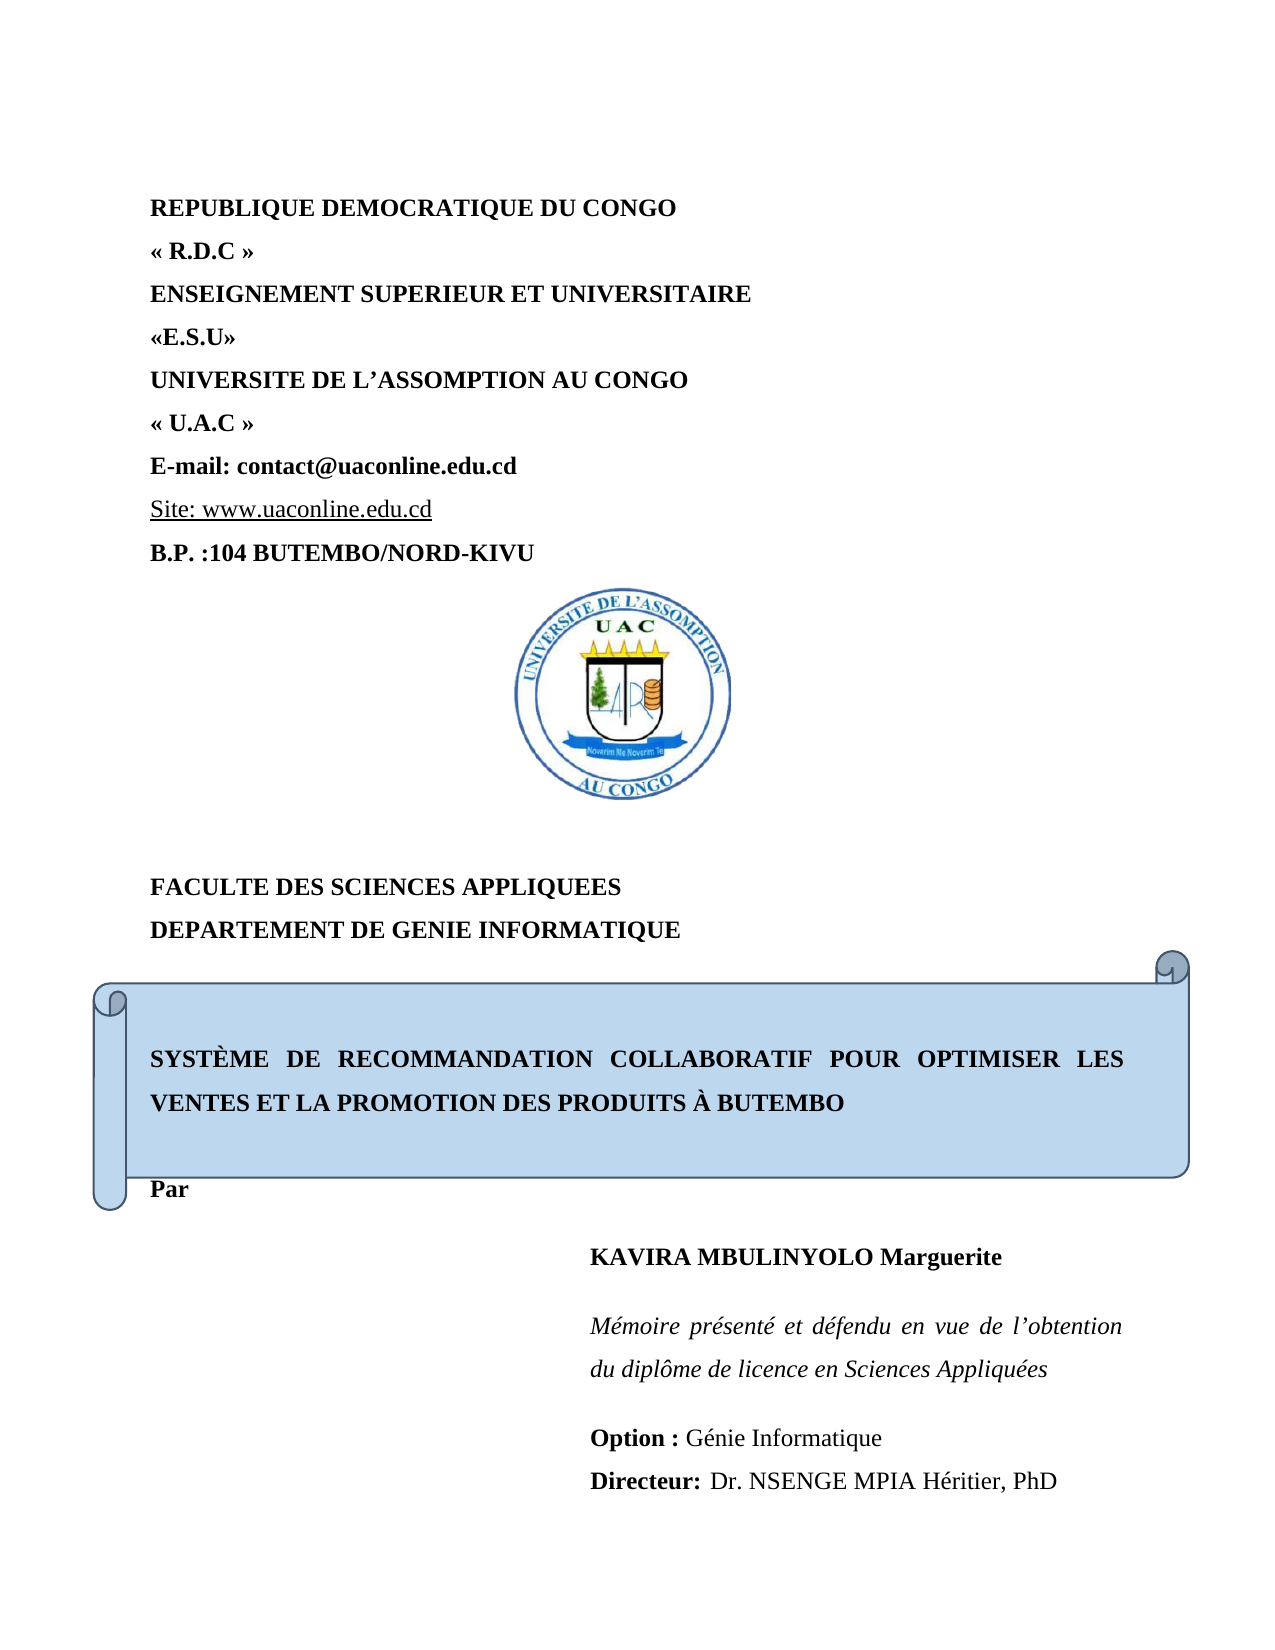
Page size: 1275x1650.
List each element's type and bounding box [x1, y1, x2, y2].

picture [513, 587, 732, 801]
